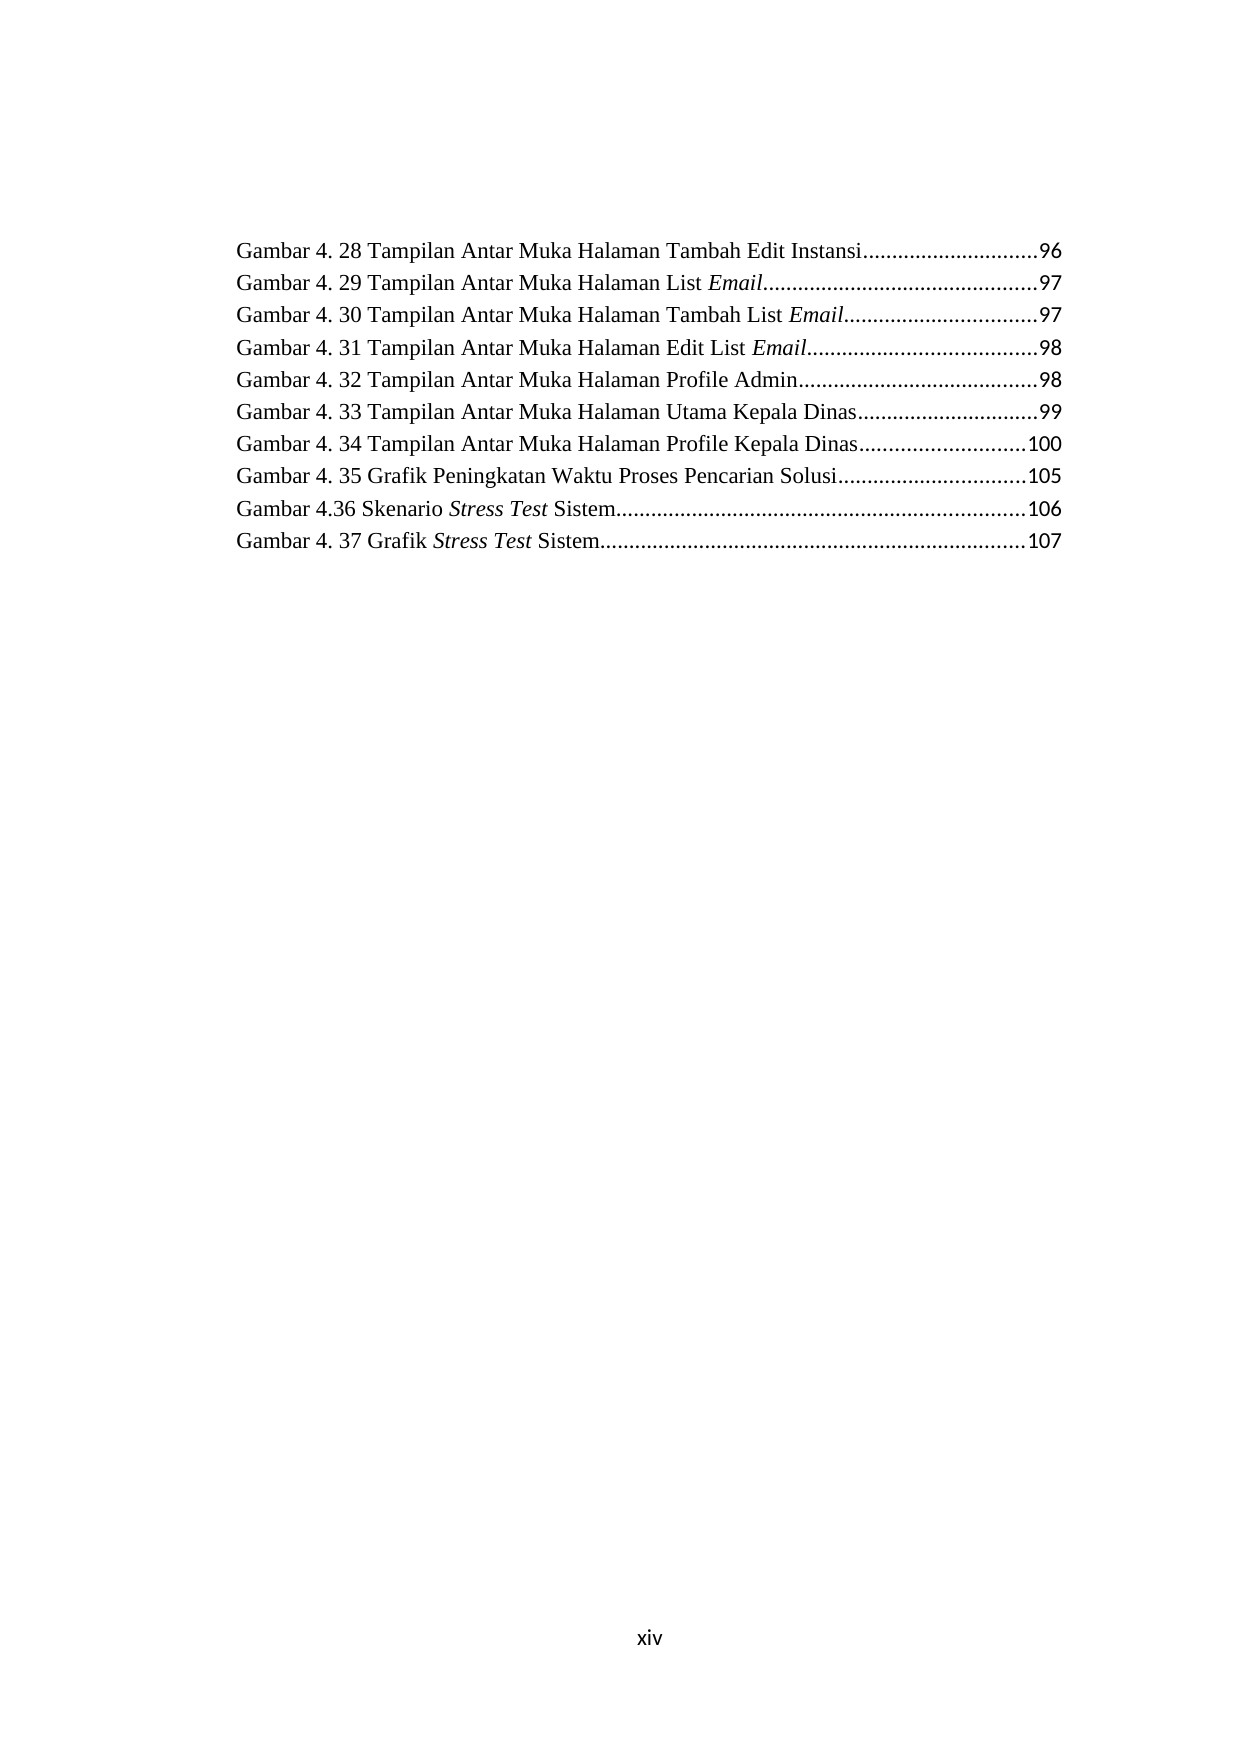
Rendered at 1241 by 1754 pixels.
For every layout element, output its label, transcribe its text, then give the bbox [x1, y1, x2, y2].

text Gambar 4.36 Skenario Stress Test Sistem 106 [236, 494, 1063, 522]
text Gambar 4. 35 Grafik Peningkatan Waktu Proses Pencarian Solusi 105 [236, 462, 1063, 489]
text Gambar 4. 30 Tampilan Antar Muka Halaman Tambah List Email 97 [236, 301, 1063, 329]
text Gambar 4. 32 Tampilan Antar Muka Halaman Profile Admin 98 [236, 365, 1063, 393]
text Gambar 4. 31 Tampilan Antar Muka Halaman Edit List Email 98 [236, 333, 1063, 361]
text Gambar 4. 37 Grafik Stress Test Sistem 107 [236, 526, 1063, 554]
text Gambar 4. 28 Tampilan Antar Muka Halaman Tambah Edit Instansi 96 [236, 236, 1063, 264]
text Gambar 4. 29 Tampilan Antar Muka Halaman List Email 97 [236, 268, 1063, 296]
text Gambar 4. 34 Tampilan Antar Muka Halaman Profile Kepala Dinas 100 [236, 429, 1063, 457]
text Gambar 4. 33 Tampilan Antar Muka Halaman Utama Kepala Dinas 99 [236, 397, 1063, 425]
